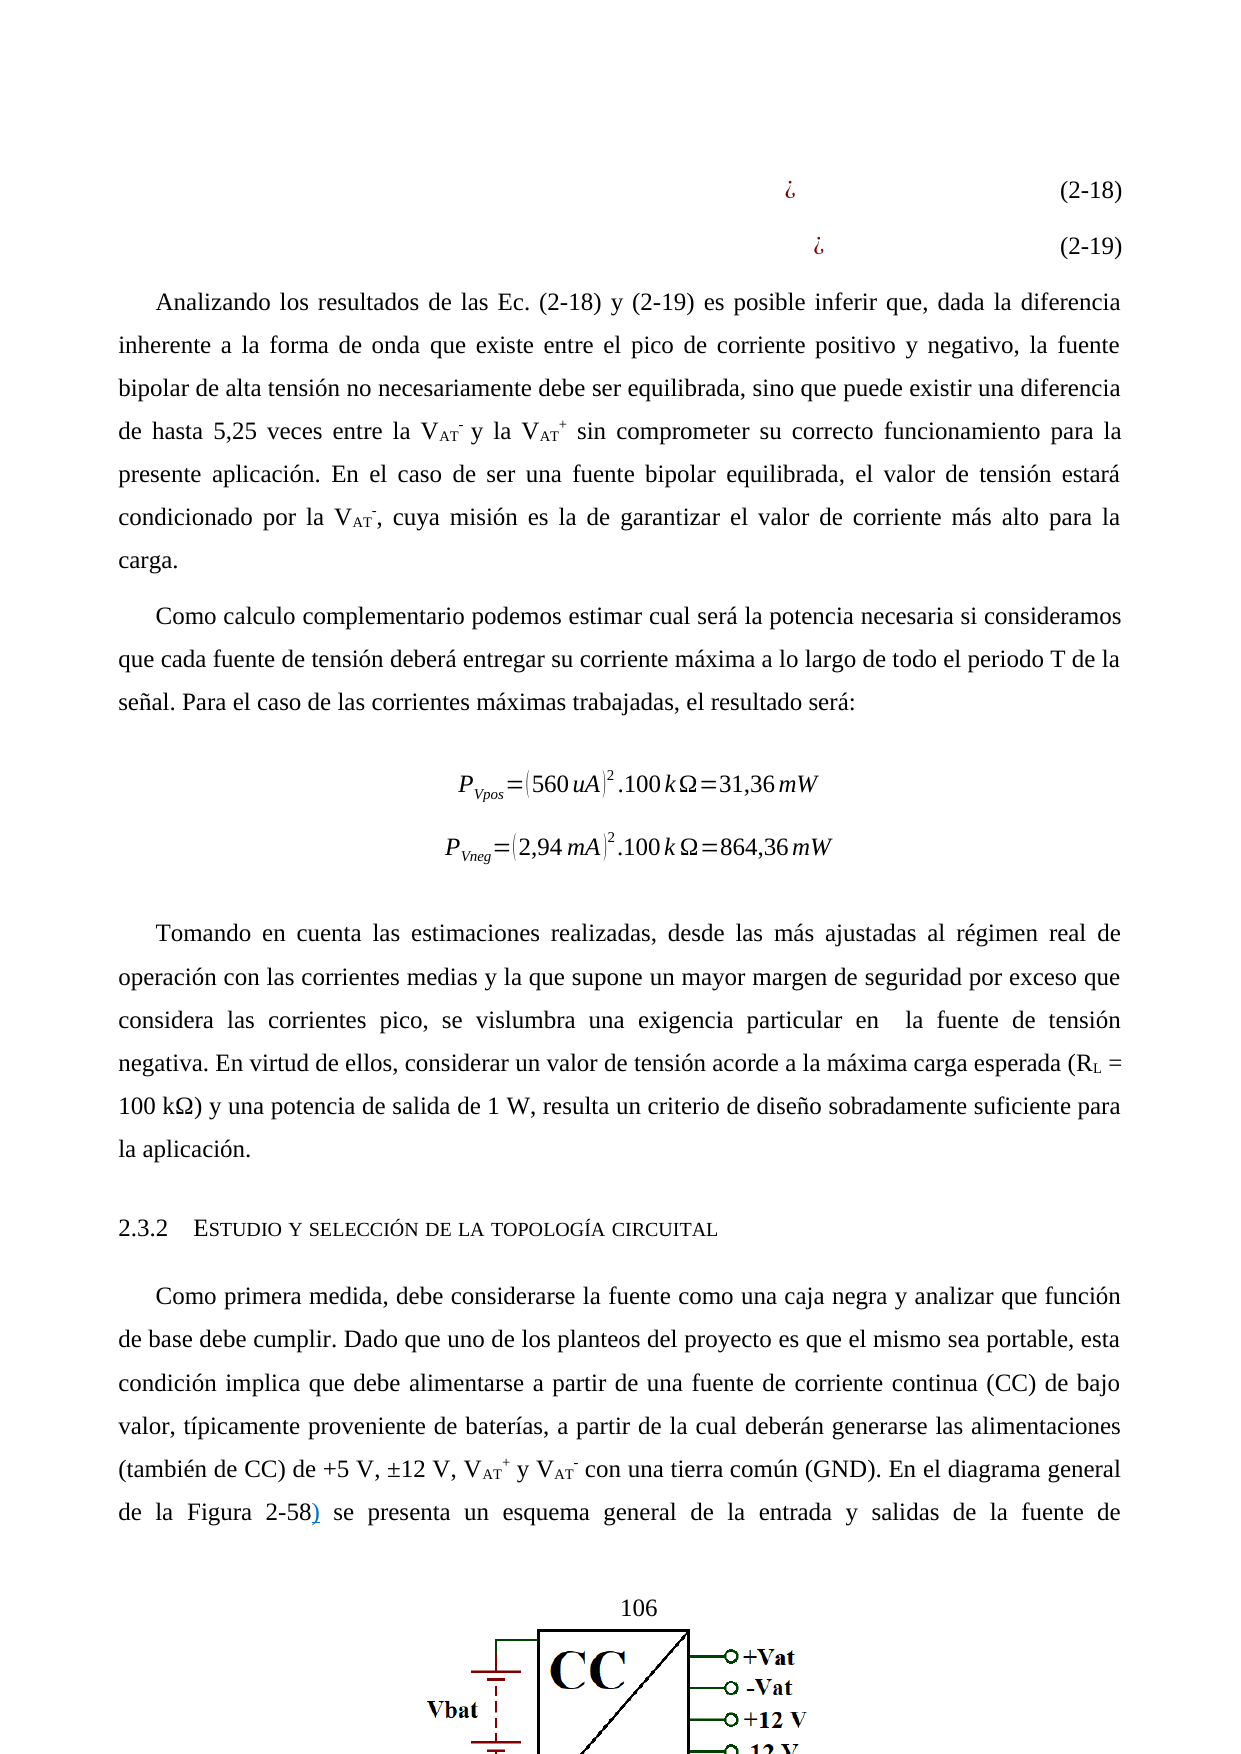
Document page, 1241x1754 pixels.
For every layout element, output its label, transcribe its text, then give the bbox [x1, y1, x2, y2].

text Analizando los resultados de las Ec. (2-18) y (2-19) es posible inferir que, dada la diferencia inherente a la forma de onda que existe entre el pico de corriente positivo y negativo, la fuente bipolar de alta tensión no necesariamente debe ser equilibrada, sino que puede existir una diferencia de hasta 5,25 veces entre la VAT- y la VAT+ sin comprometer su correcto funcionamiento para la presente aplicación. En el caso de ser una fuente bipolar equilibrada, el valor de tensión estará condicionado por la VAT-, cuya misión es la de garantizar el valor de corriente más alto para la carga. [118, 287, 1122, 574]
text (2-19) [118, 231, 1122, 260]
picture [418, 1626, 822, 1754]
text Como calculo complementario podemos estimar cual será la potencia necesaria si consideramos que cada fuente de tensión deberá entregar su corriente máxima a lo largo de todo el periodo T de la señal. Para el caso de las corrientes máximas trabajadas, el resultado será: [118, 601, 1122, 716]
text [118, 1281, 1122, 1526]
subtitle Estudio y selección de la topología circuital [118, 1213, 1122, 1242]
text (2-18) [118, 175, 1122, 204]
text Tomando en cuenta las estimaciones realizadas, desde las más ajustadas al régimen real de operación con las corrientes medias y la que supone un mayor margen de seguridad por exceso que considera las corrientes pico, se vislumbra una exigencia particular en la fuente de tensión negativa. En virtud de ellos, considerar un valor de tensión acorde a la máxima carga esperada (RL = 100 kΩ) y una potencia de salida de 1 W, resulta un criterio de diseño sobradamente suficiente para la aplicación. [118, 918, 1122, 1163]
